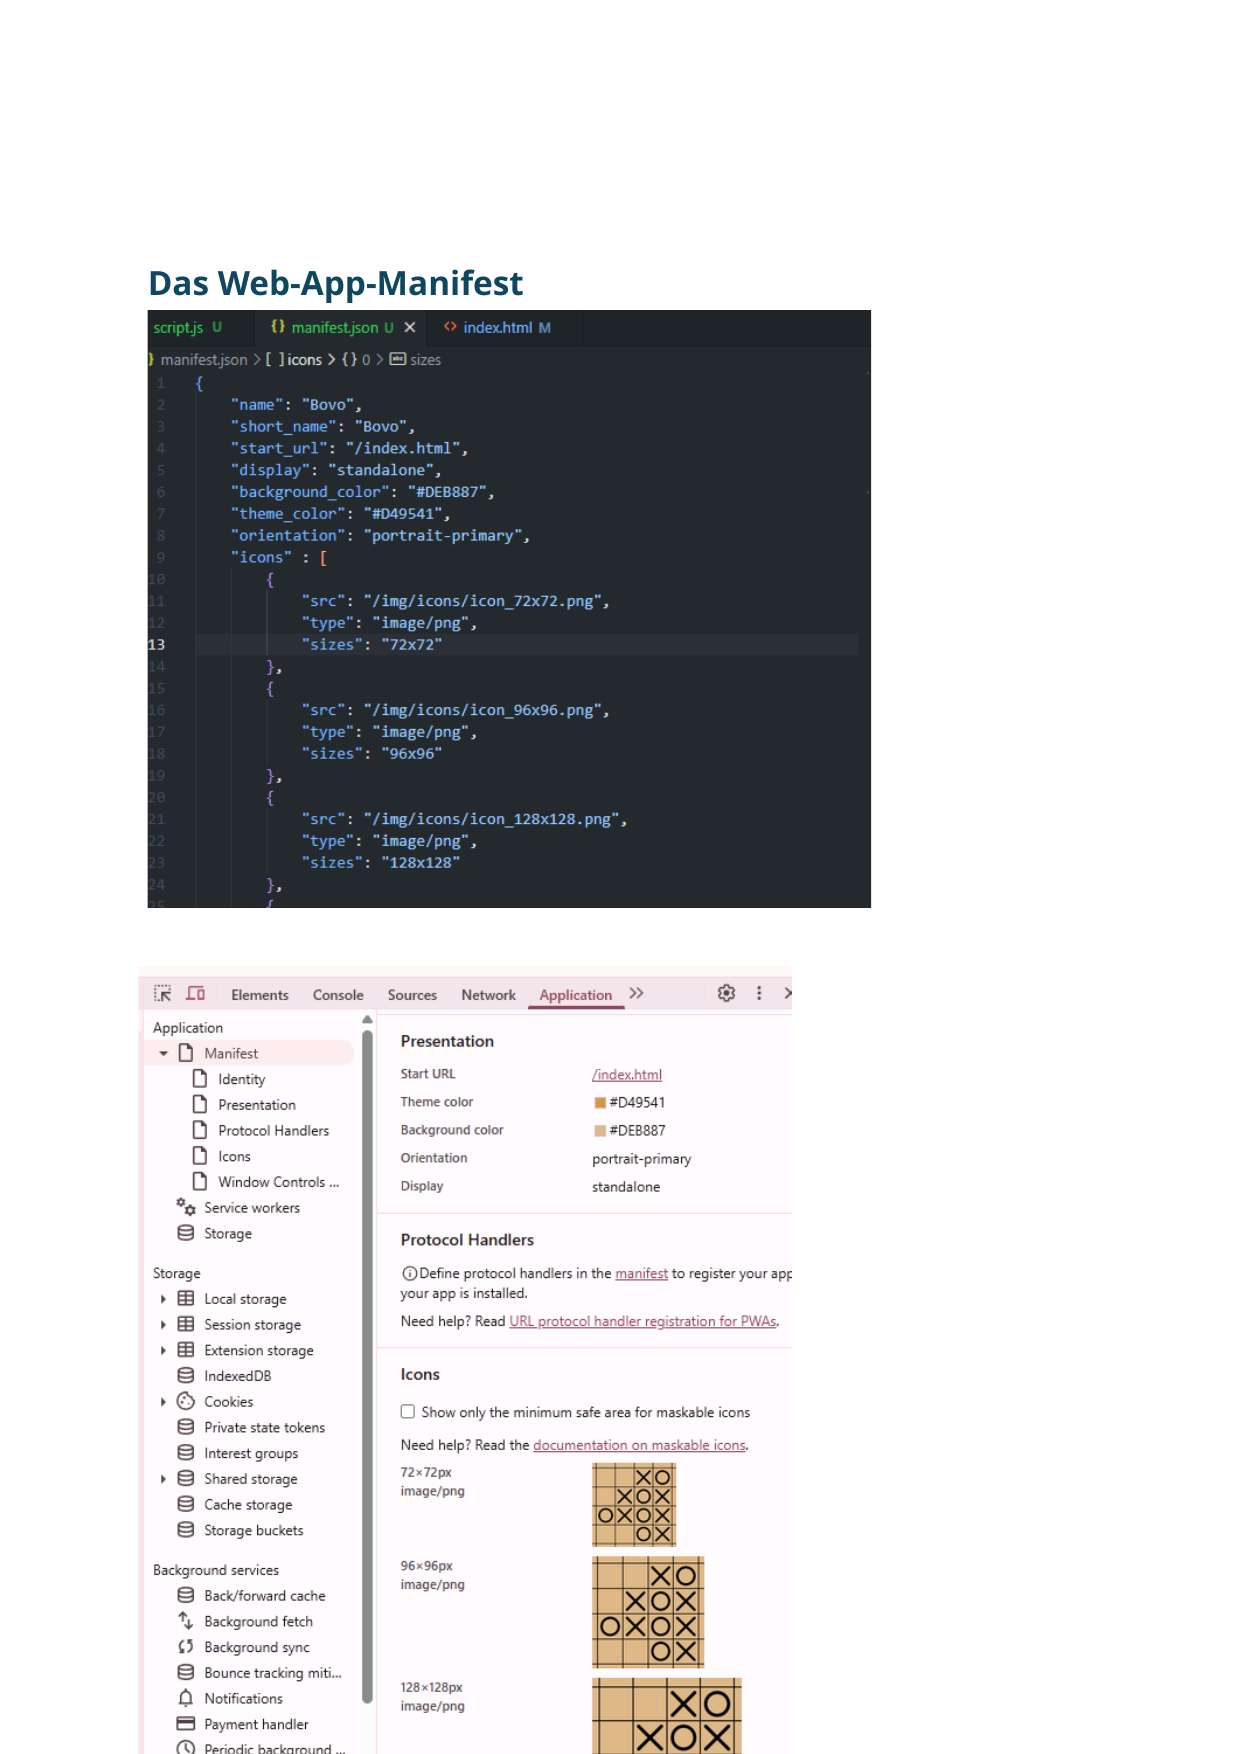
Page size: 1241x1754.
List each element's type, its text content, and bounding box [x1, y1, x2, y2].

picture [147, 310, 872, 908]
picture [138, 966, 792, 1754]
subtitle Das Web-App-Manifest [148, 259, 1093, 305]
